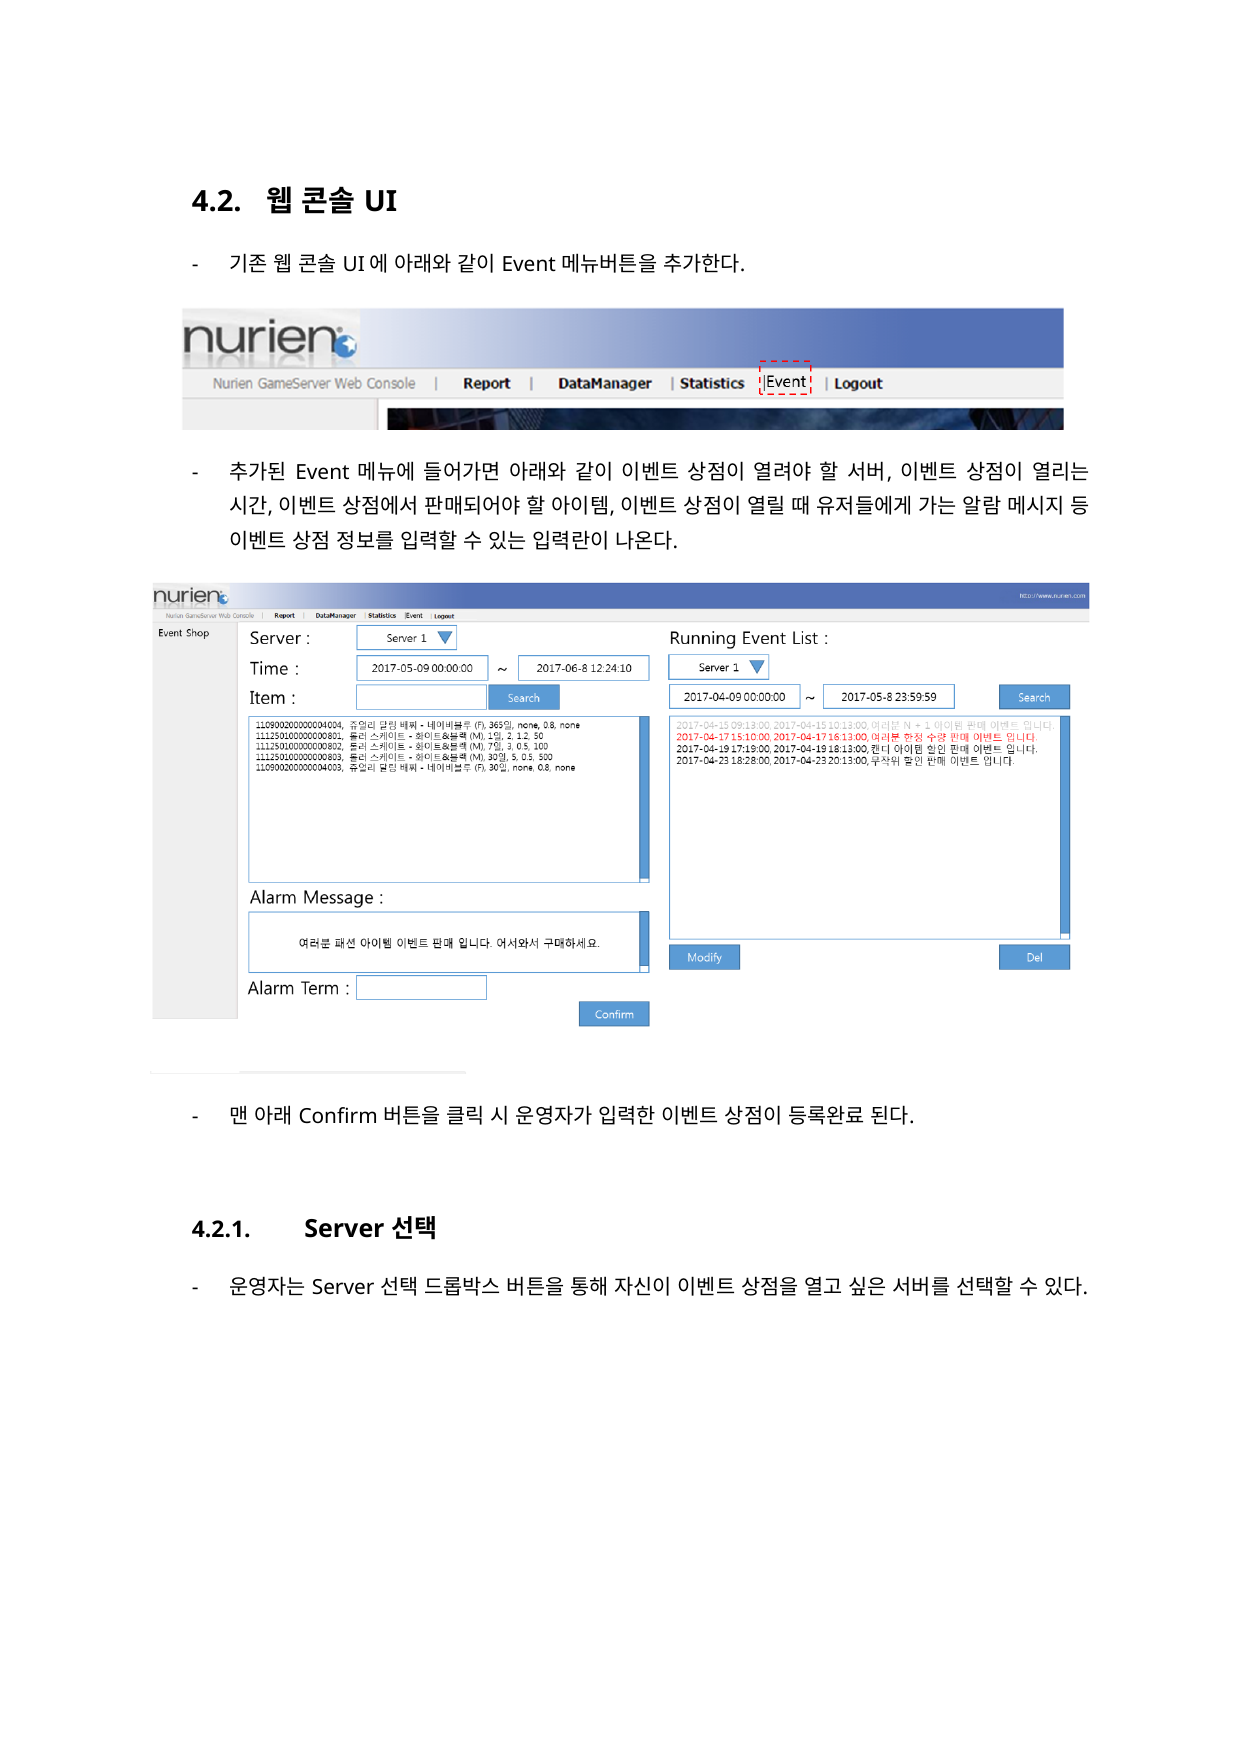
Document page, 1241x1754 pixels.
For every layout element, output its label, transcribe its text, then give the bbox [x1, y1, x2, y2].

list 운영자는 Server 선택 드롭박스 버튼을 통해 자신이 이벤트 상점을 열고 싶은 서버를 선택할 수 있다. [192, 1271, 1090, 1301]
list 맨 아래 Confirm 버튼을 클릭 시 운영자가 입력한 이벤트 상점이 등록완료 된다. [192, 1099, 1090, 1129]
subtitle Server 선택 [192, 1208, 1090, 1244]
subtitle 웹 콘솔 UI [192, 177, 1090, 219]
list 기존 웹 콘솔 UI에 아래와 같이 Event 메뉴버튼을 추가한다. [192, 247, 1090, 277]
picture [176, 302, 1064, 430]
list 추가된 Event 메뉴에 들어가면 아래와 같이 이벤트 상점이 열려야 할 서버, 이벤트 상점이 열리는 시간, 이벤트 상점에서 판매되어야 할 아이템, 이벤트 상점이 열릴 때 유저들에게 가는 알람 메시지 등 이벤트 상점 정보를 입력할 수 있는 입력란이 나온다. [192, 455, 1090, 555]
picture [150, 580, 1092, 1074]
